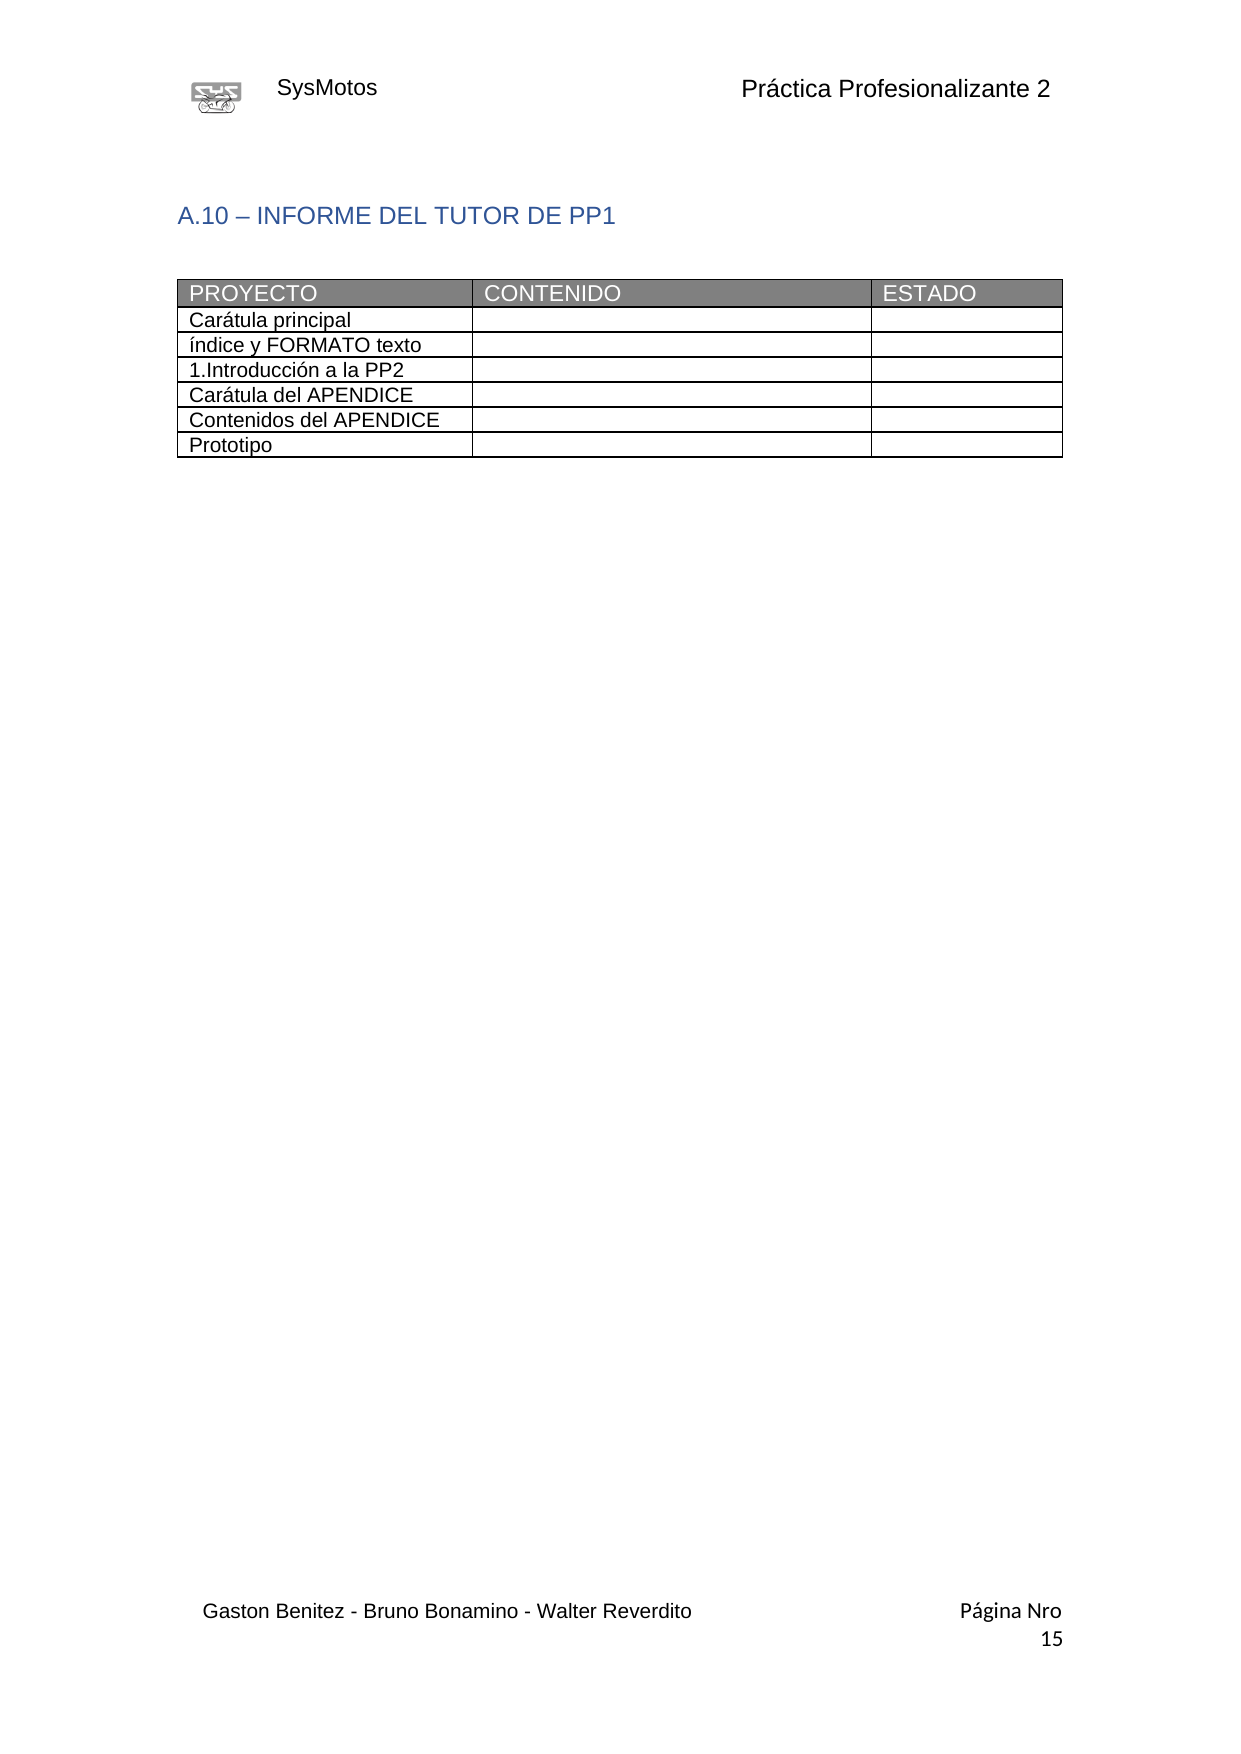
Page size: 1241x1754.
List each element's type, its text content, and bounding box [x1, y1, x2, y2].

table_cell [473, 308, 871, 331]
table_cell [872, 333, 1062, 356]
table_cell [473, 433, 871, 456]
table_header CONTENIDO [473, 280, 871, 306]
table_cell Prototipo [178, 433, 472, 456]
table_cell índice y FORMATO texto [178, 333, 472, 356]
table_cell [872, 433, 1062, 456]
table_cell [872, 383, 1062, 406]
table_cell [872, 358, 1062, 381]
table_cell [473, 333, 871, 356]
table_cell Contenidos del APENDICE [178, 408, 472, 431]
picture [188, 73, 244, 116]
table_cell [872, 308, 1062, 331]
table_cell [872, 408, 1062, 431]
table_header ESTADO [872, 280, 1062, 306]
table_cell [473, 358, 871, 381]
table_cell Carátula principal [178, 308, 472, 331]
table_cell Carátula del APENDICE [178, 383, 472, 406]
table_header PROYECTO [178, 280, 472, 306]
table_cell 1.Introducción a la PP2 [178, 358, 472, 381]
table_cell [473, 408, 871, 431]
subtitle A.10 – INFORME DEL TUTOR DE PP1 [177, 201, 1063, 230]
table_cell [473, 383, 871, 406]
